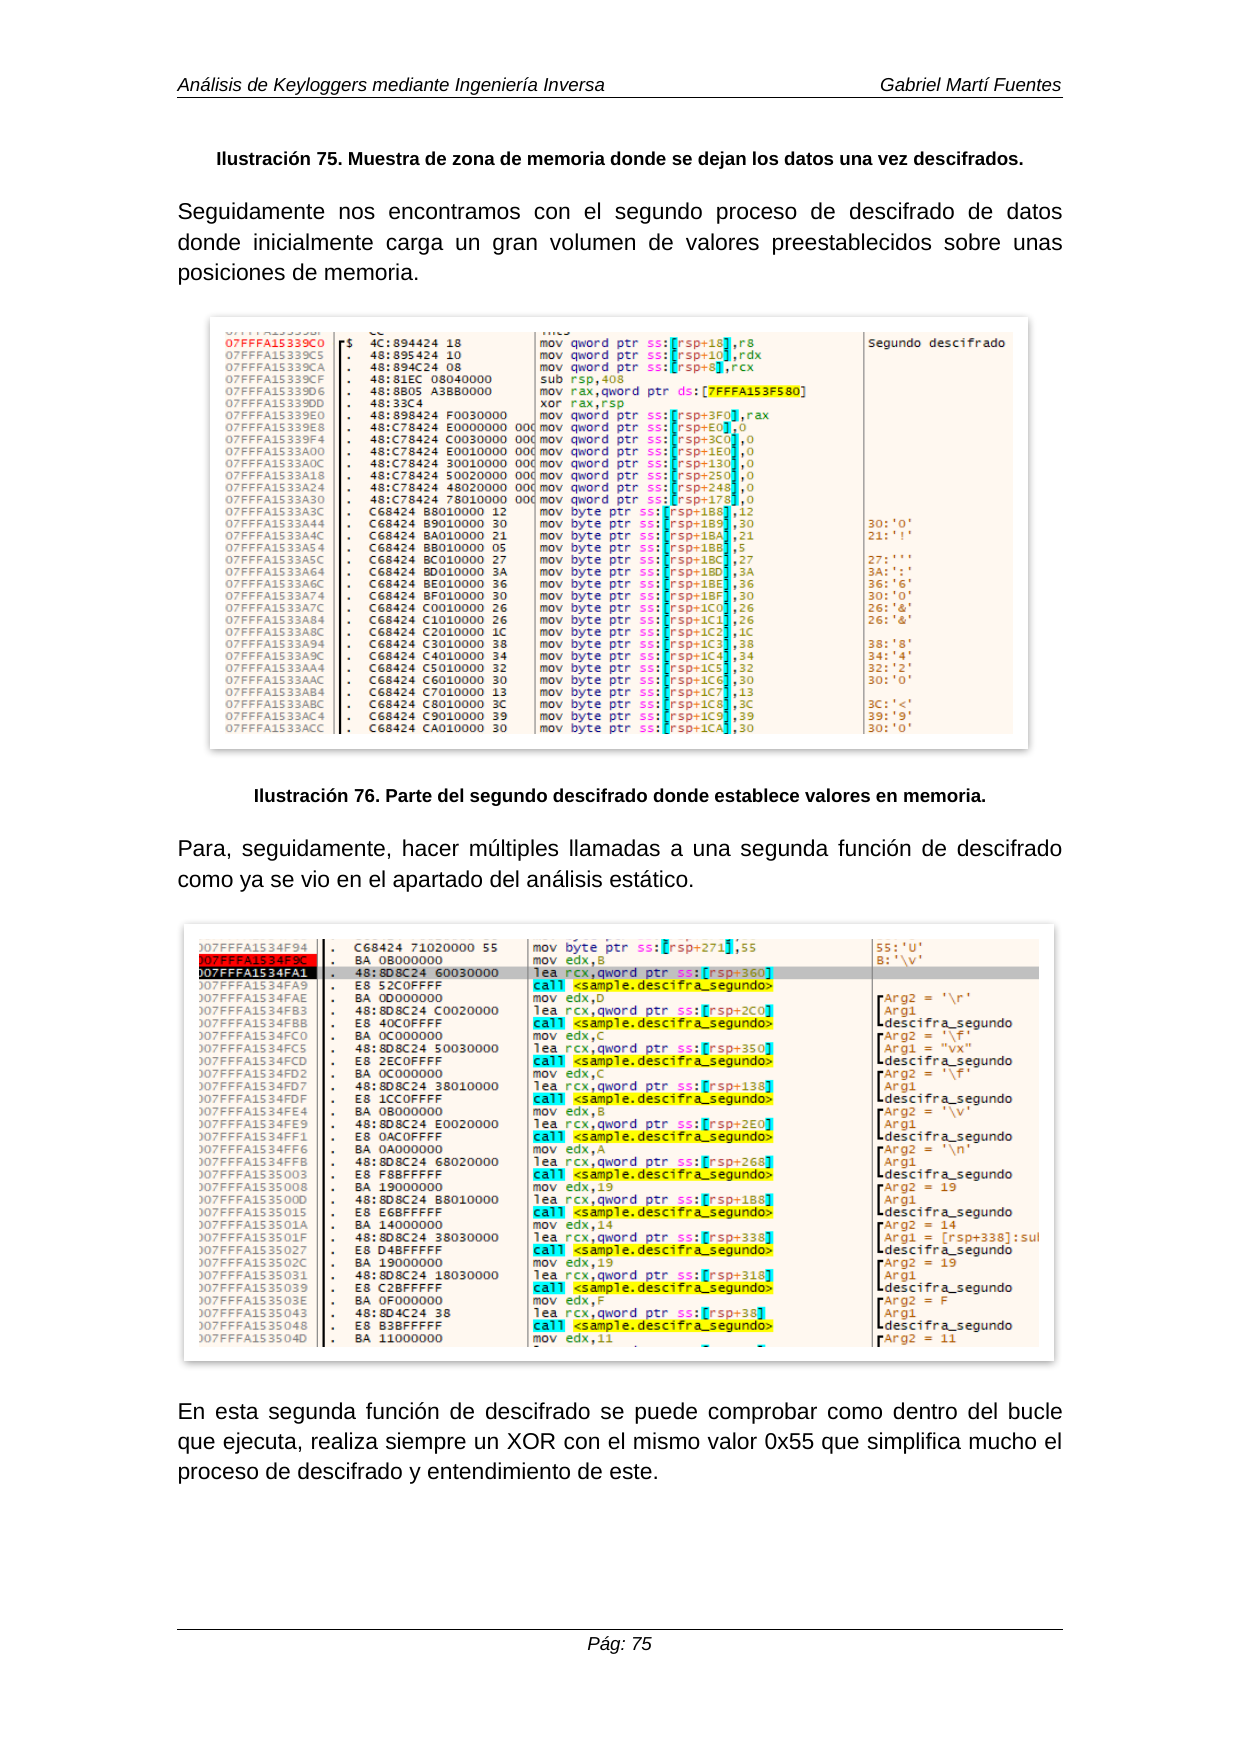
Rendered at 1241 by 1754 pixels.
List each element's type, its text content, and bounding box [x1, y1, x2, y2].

text Ilustración 76. Parte del segundo descifrado donde establece valores en memoria. [177, 785, 1063, 806]
text Ilustración 75. Muestra de zona de memoria donde se dejan los datos una vez descifrados. [177, 148, 1063, 169]
picture [199, 939, 1039, 1347]
picture [225, 332, 1013, 734]
text Para, seguidamente, hacer múltiples llamadas a una segunda función de descifrado como ya se vio en el apartado del análisis estático. [177, 835, 1063, 892]
text En esta segunda función de descifrado se puede comprobar como dentro del bucle que ejecuta, realiza siempre un XOR con el mismo valor 0x55 que simplifica mucho el proceso de descifrado y entendimiento de este. [177, 1398, 1063, 1484]
text Seguidamente nos encontramos con el segundo proceso de descifrado de datos donde inicialmente carga un gran volumen de valores preestablecidos sobre unas posiciones de memoria. [177, 198, 1063, 285]
